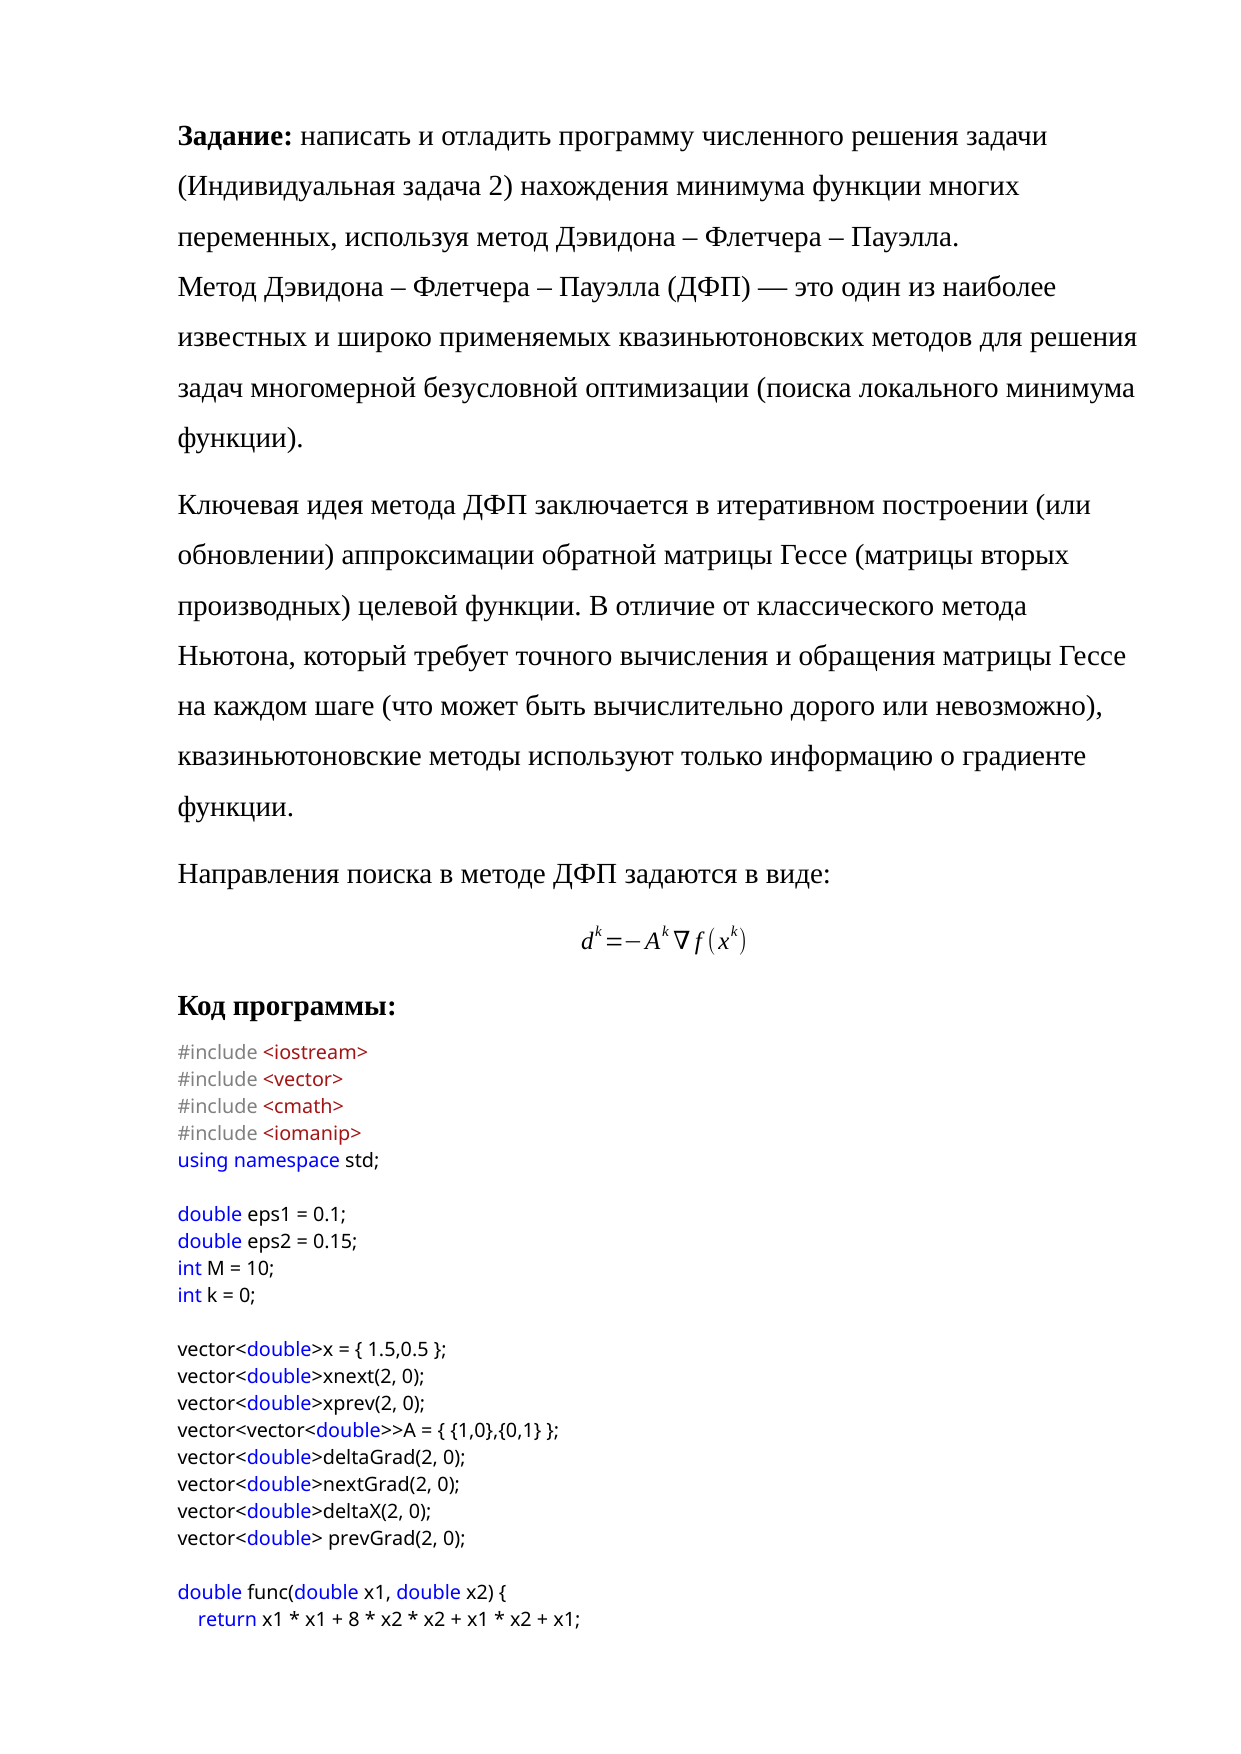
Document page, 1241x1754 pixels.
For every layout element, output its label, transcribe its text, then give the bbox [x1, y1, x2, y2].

text #include <cmath> [177, 1092, 1152, 1119]
text vector<double>deltaX(2, 0); [177, 1497, 1152, 1524]
text vector<double>x = { 1.5,0.5 }; [177, 1335, 1152, 1362]
text vector<double> prevGrad(2, 0); [177, 1524, 1152, 1551]
text vector<double>xprev(2, 0); [177, 1389, 1152, 1416]
text vector<double>nextGrad(2, 0); [177, 1470, 1152, 1497]
text #include <iostream> [177, 1038, 1152, 1065]
text double func(double x1, double x2) { [177, 1578, 1152, 1605]
text vector<double>xnext(2, 0); [177, 1362, 1152, 1389]
text Ключевая идея метода ДФП заключается в итеративном построении (или обновлении) аппроксимации обратной матрицы Гессе (матрицы вторых производных) целевой функции. В отличие от классического метода Ньютона, который требует точного вычисления и обращения матрицы Гессе на каждом шаге (что может быть вычислительно дорого или невозможно), квазиньютоновские методы используют только информацию о градиенте функции. [177, 487, 1152, 822]
text double eps1 = 0.1; [177, 1200, 1152, 1227]
text #include <iomanip> [177, 1119, 1152, 1146]
text using namespace std; [177, 1146, 1152, 1173]
text vector<double>deltaGrad(2, 0); [177, 1443, 1152, 1470]
text Направления поиска в методе ДФП задаются в виде: [177, 856, 1152, 889]
text Задание: написать и отладить программу численного решения задачи (Индивидуальная задача 2) нахождения минимума функции многих переменных, используя метод Дэвидона – Флетчера – Пауэлла. Метод Дэвидона – Флетчера – Пауэлла (ДФП) — это один из наиболее известных и широко применяемых квазиньютоновских методов для решения задач многомерной безусловной оптимизации (поиска локального минимума функции). [177, 118, 1152, 453]
text #include <vector> [177, 1065, 1152, 1092]
text vector<vector<double>>A = { {1,0},{0,1} }; [177, 1416, 1152, 1443]
text int k = 0; [177, 1281, 1152, 1308]
text int M = 10; [177, 1254, 1152, 1281]
text Код программы: [177, 988, 1152, 1022]
text double eps2 = 0.15; [177, 1227, 1152, 1254]
text return x1 * x1 + 8 * x2 * x2 + x1 * x2 + x1; [177, 1605, 1152, 1632]
